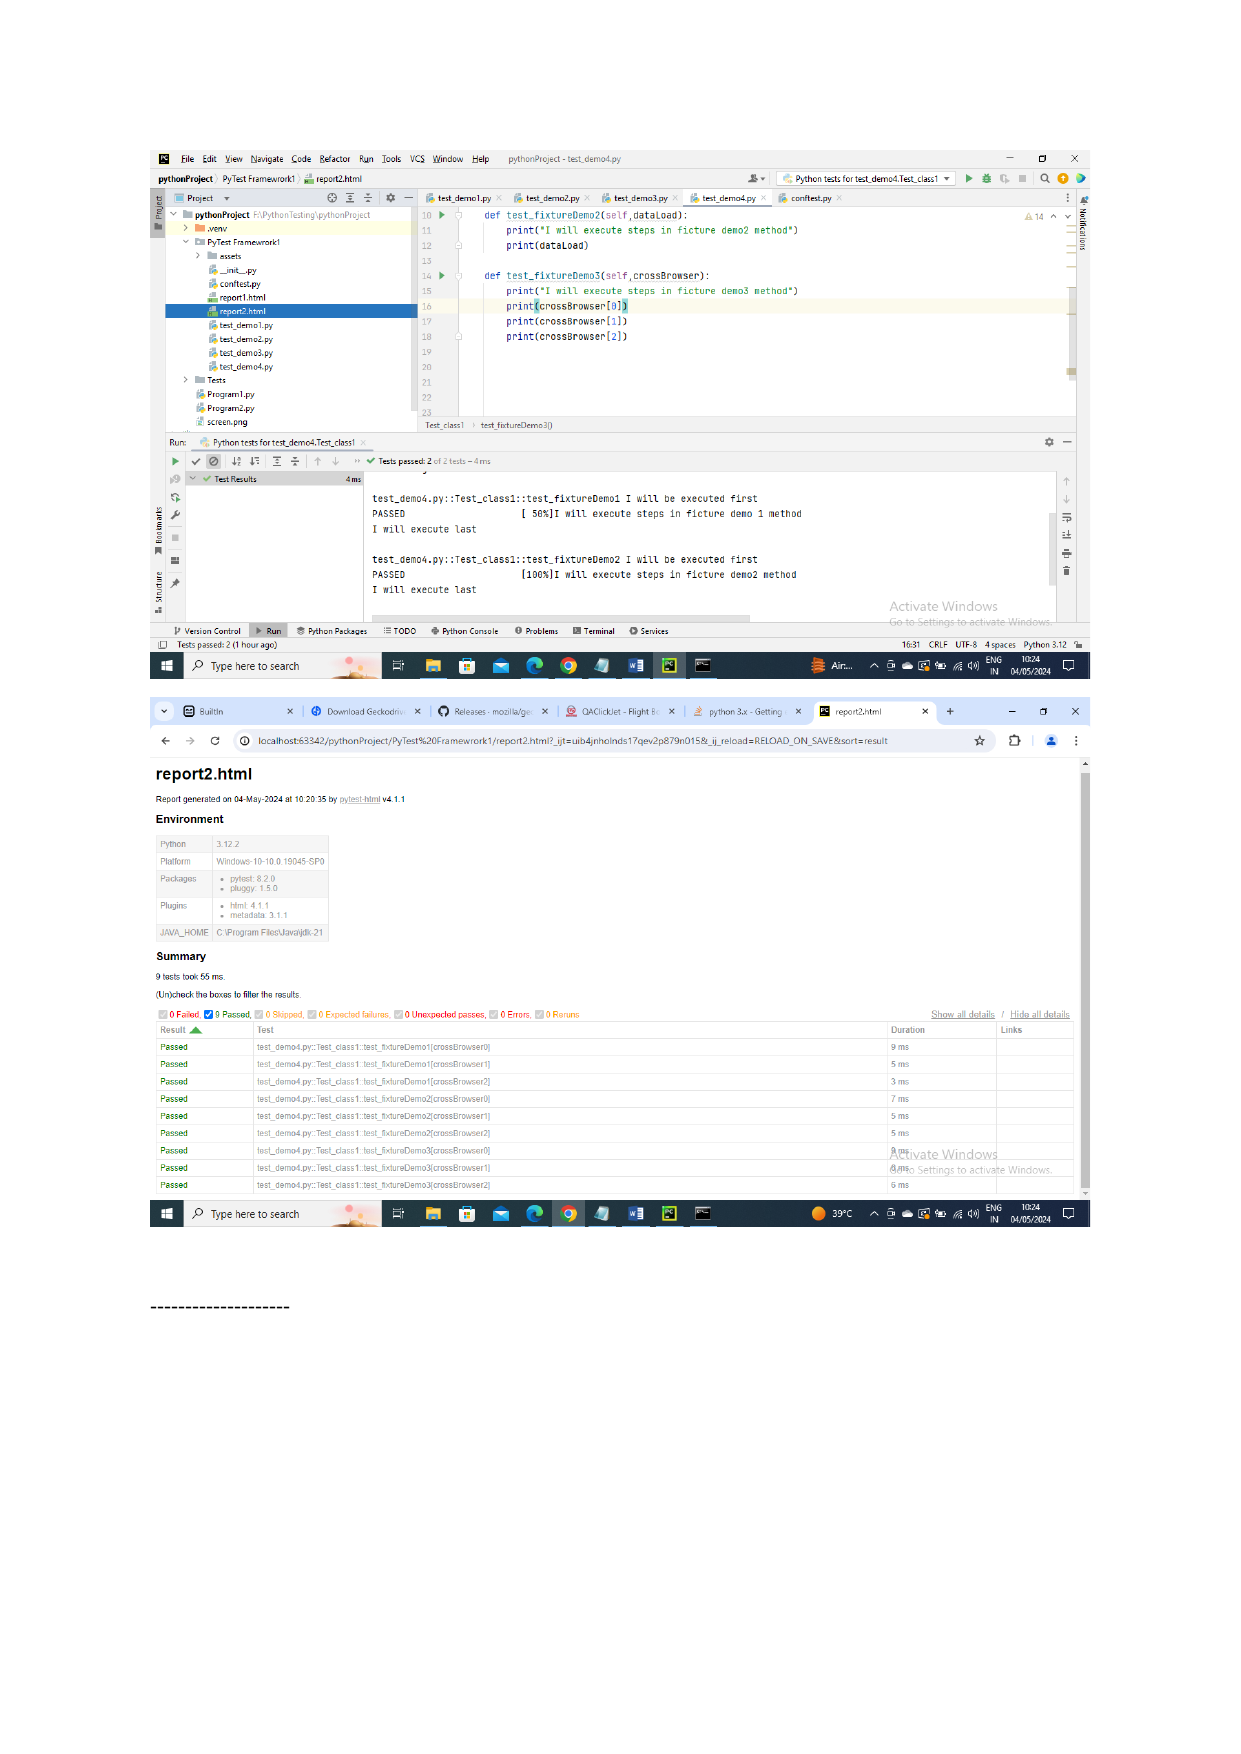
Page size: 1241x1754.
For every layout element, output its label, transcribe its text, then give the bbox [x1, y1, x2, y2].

text -------------------- [150, 1292, 1090, 1320]
picture [150, 697, 1091, 1227]
picture [150, 150, 1091, 679]
